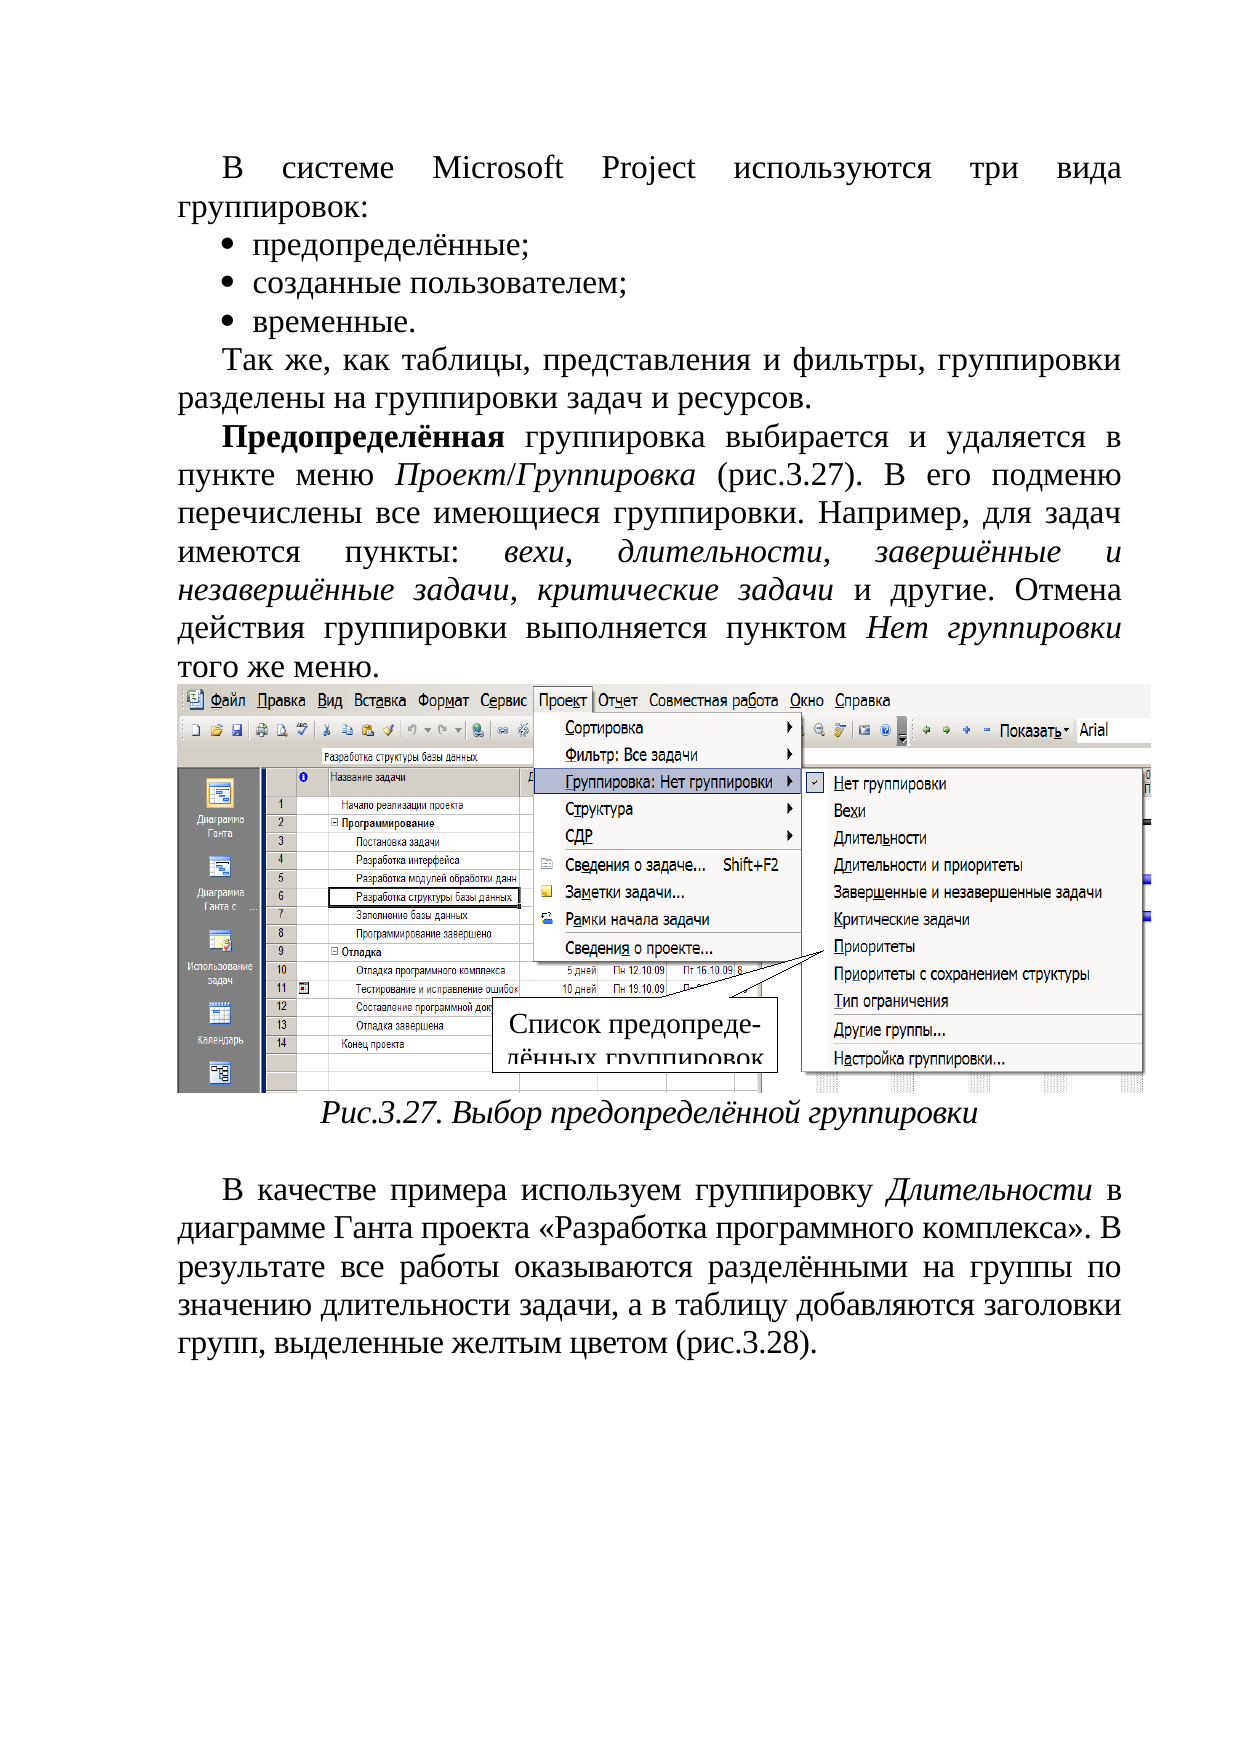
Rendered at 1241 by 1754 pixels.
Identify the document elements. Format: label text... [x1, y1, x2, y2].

text В системе Microsoft Project используются три вида группировок: [177, 148, 1122, 224]
text Предопределённая группировка выбирается и удаляется в пункте меню Проект/Группировка (рис.3.27). В его подменю перечислены все имеющиеся группировки. Например, для задач имеются пункты: вехи, длительности, завершённые и незавершённые задачи, критические задачи и другие. Отмена действия группировки выполняется пунктом Нет группировки того же меню. [177, 416, 1122, 684]
picture [177, 684, 1152, 1093]
list предопределённые; [177, 224, 1122, 263]
text В качестве примера используем группировку Длительности в диаграмме Ганта проекта «Разработка программного комплекса». В результате все работы оказываются разделёнными на группы по значению длительности задачи, а в таблицу добавляются заголовки групп, выделенные желтым цветом (рис.3.28). [177, 1169, 1122, 1361]
text Так же, как таблицы, представления и фильтры, группировки разделены на группировки задач и ресурсов. [177, 339, 1122, 416]
list временные. [177, 301, 1122, 339]
list созданные пользователем; [177, 263, 1122, 301]
text Рис.3.27. Выбор предопределённой группировки [177, 1093, 1122, 1131]
